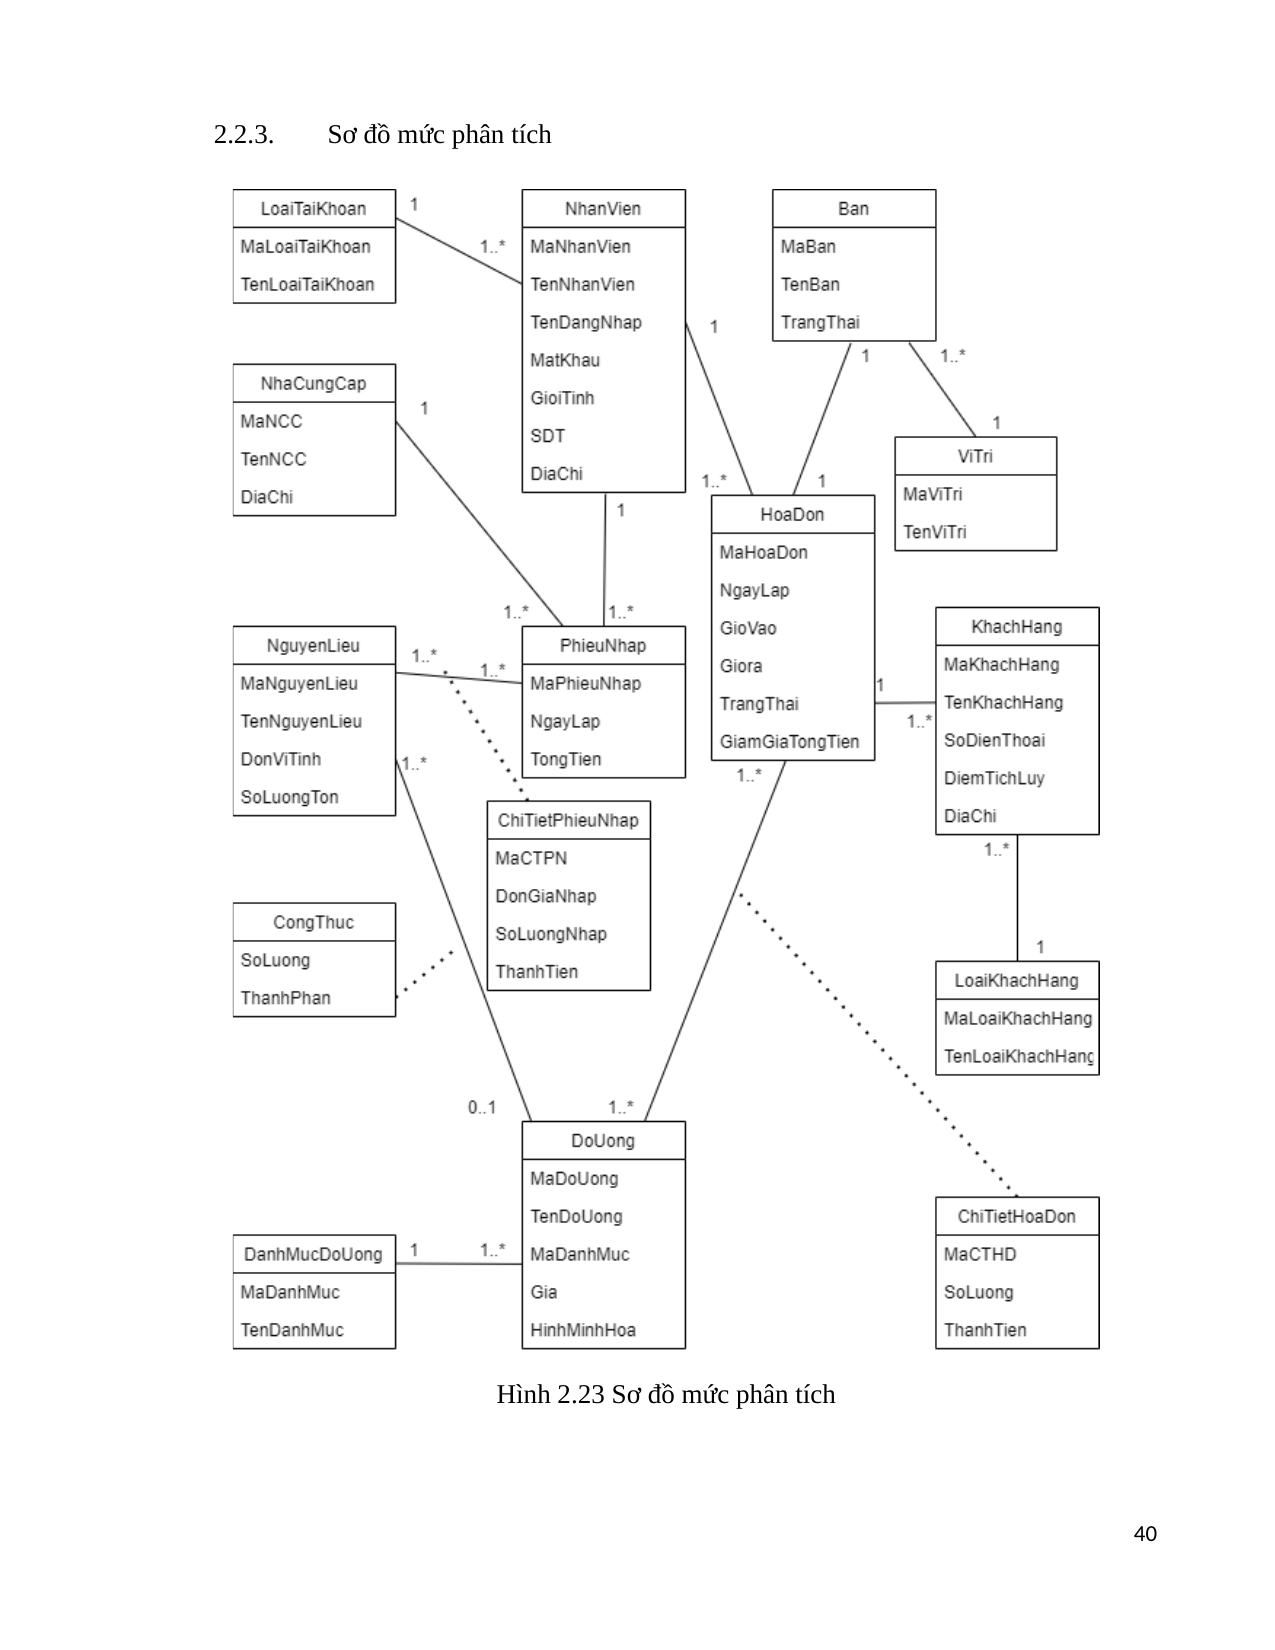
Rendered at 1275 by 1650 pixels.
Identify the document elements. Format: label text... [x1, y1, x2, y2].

table_header [177, 177, 1156, 1366]
list Sơ đồ mức phân tích [213, 118, 1157, 149]
table_cell Hình 2.23 Sơ đồ mức phân tích [177, 1366, 1156, 1422]
picture [232, 189, 1100, 1354]
